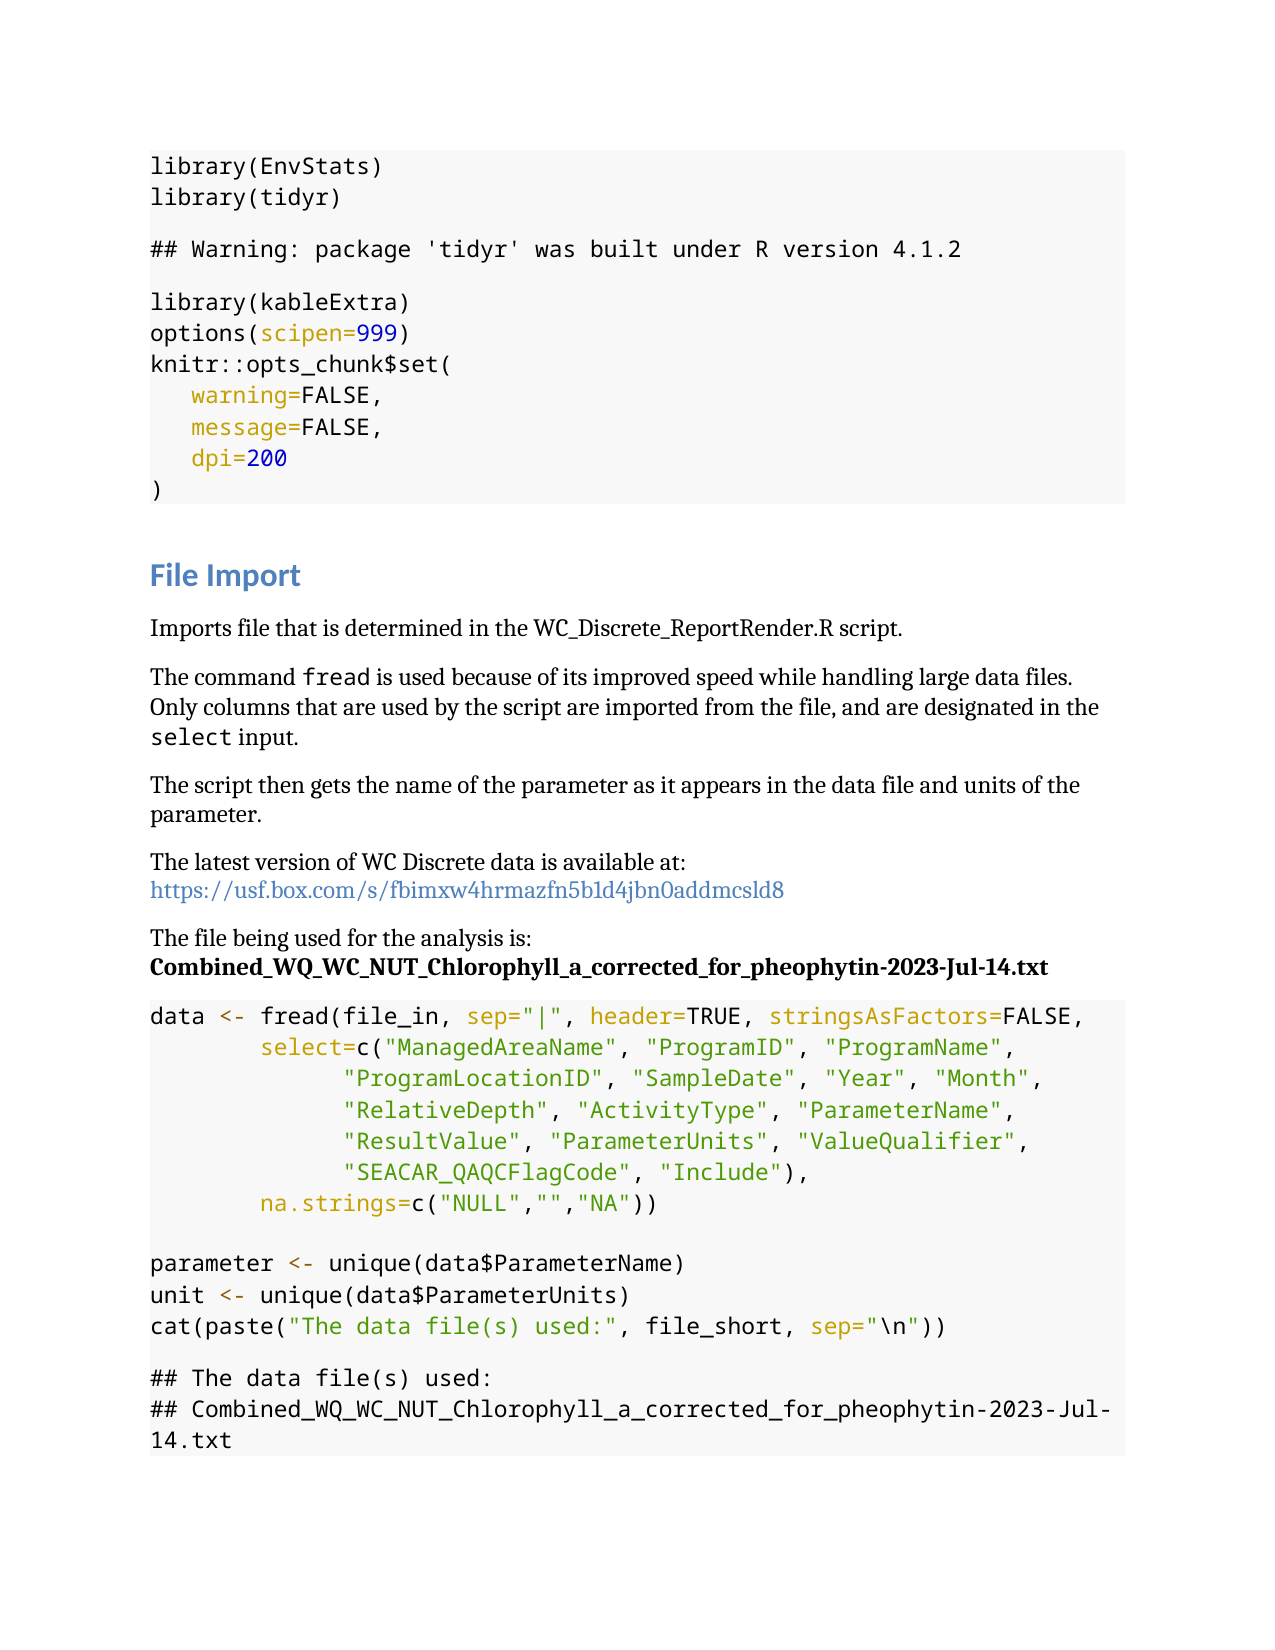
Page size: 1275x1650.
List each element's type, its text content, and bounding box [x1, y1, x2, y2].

text ## Warning: package 'tidyr' was built under R version 4.1.2 [150, 233, 1125, 264]
subtitle File Import [150, 554, 1125, 595]
text The command fread is used because of its improved speed while handling large data files. Only columns that are used by the script are imported from the file, and are designated in the select input. [150, 661, 1125, 752]
text library(kableExtra) options(scipen=999) knitr::opts_chunk$set( warning=FALSE, message=FALSE, dpi=200 ) [164, 285, 1125, 504]
text data <- fread(file_in, sep="|", header=TRUE, stringsAsFactors=FALSE, select=c("ManagedAreaName", "ProgramID", "ProgramName", "ProgramLocationID", "SampleDate", "Year", "Month", "RelativeDepth", "ActivityType", "ParameterName", "ResultValue", "ParameterUnits", "ValueQualifier", "SEACAR_QAQCFlagCode", "Include"), na.strings=c("NULL","","NA")) parameter <- unique(data$ParameterName) unit <- unique(data$ParameterUnits) cat(paste("The data file(s) used:", file_short, sep="\n")) [150, 1000, 1125, 1341]
text library(ggplot2) library(ggpubr) library(scales) library(EnvStats) library(tidyr) [342, 150, 1125, 212]
text ## The data file(s) used: ## Combined_WQ_WC_NUT_Chlorophyll_a_corrected_for_pheophytin-2023-Jul-14.txt [150, 1362, 1125, 1456]
text Imports file that is determined in the WC_Discrete_ReportRender.R script. [150, 614, 1125, 642]
text The script then gets the name of the parameter as it appears in the data file and units of the parameter. [150, 771, 1125, 829]
text The latest version of WC Discrete data is available at: https://usf.box.com/s/fbimxw4hrmazfn5b1d4jbn0addmcsld8 [150, 847, 1125, 905]
text The file being used for the analysis is: Combined_WQ_WC_NUT_Chlorophyll_a_corrected_for_pheophytin-2023-Jul-14.txt [150, 924, 1125, 981]
